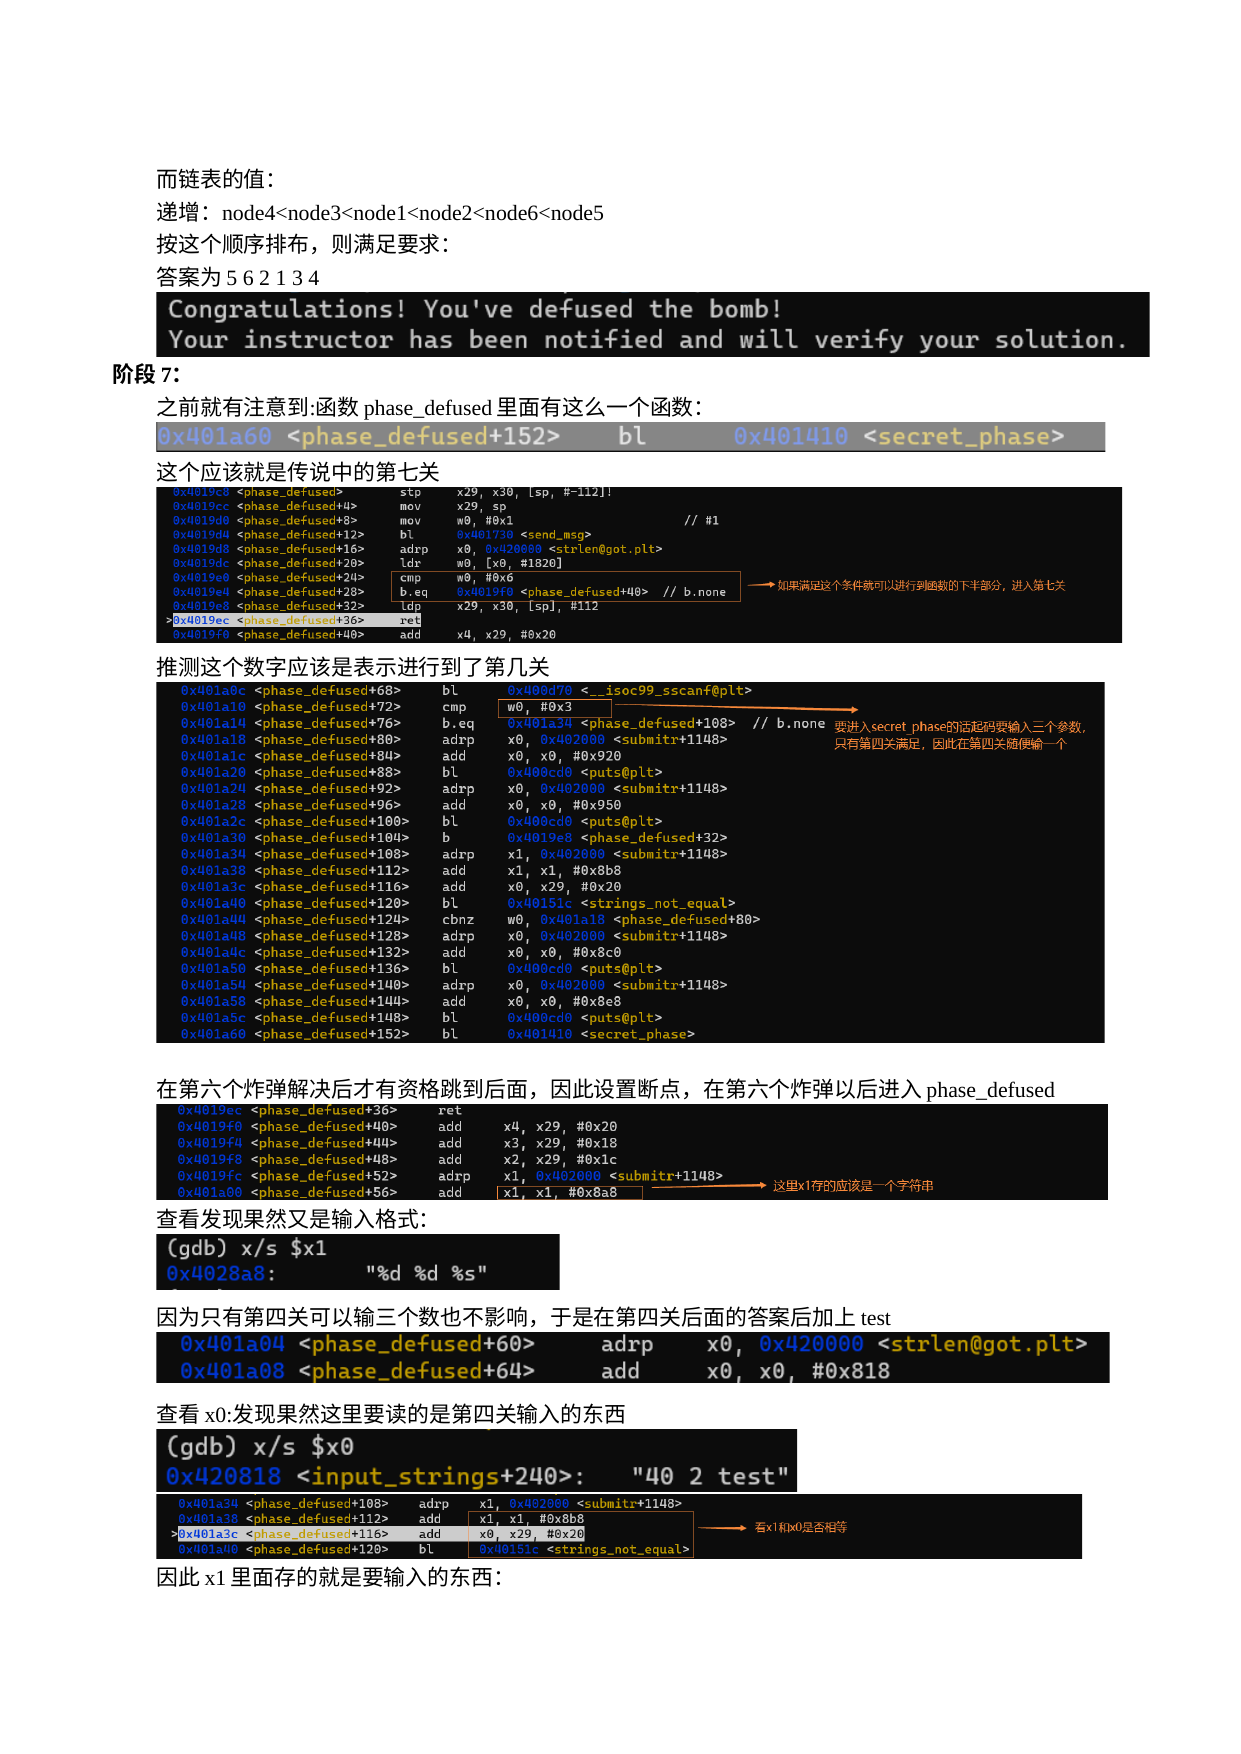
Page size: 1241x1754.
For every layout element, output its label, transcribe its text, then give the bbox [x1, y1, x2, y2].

text 在第六个炸弹解决后才有资格跳到后面，因此设置断点，在第六个炸弹以后进入phase_defused [112, 1072, 1128, 1104]
picture [156, 1234, 560, 1290]
text 这个应该就是传说中的第七关 [112, 454, 1128, 487]
text 阶段7： [112, 357, 1128, 389]
text 查看x0:发现果然这里要读的是第四关输入的东西 [112, 1397, 1128, 1429]
picture [156, 422, 1106, 452]
picture [156, 682, 1105, 1043]
picture [156, 1104, 1108, 1200]
picture [156, 487, 1123, 643]
picture [156, 1332, 1110, 1383]
picture [156, 292, 1150, 357]
picture [156, 1429, 798, 1492]
text 查看发现果然又是输入格式： [112, 1202, 1128, 1234]
text 答案为5 6 2 1 3 4 [112, 259, 1128, 292]
text 之前就有注意到:函数phase_defused里面有这么一个函数： [112, 389, 1128, 422]
text 因为只有第四关可以输三个数也不影响，于是在第四关后面的答案后加上test [112, 1299, 1128, 1332]
text 按这个顺序排布，则满足要求： [112, 227, 1128, 259]
text 递增：node4<node3<node1<node2<node6<node5 [112, 194, 1128, 227]
text 推测这个数字应该是表示进行到了第几关 [112, 649, 1128, 682]
text 因此x1里面存的就是要输入的东西： [112, 1559, 1128, 1592]
text 而链表的值： [156, 162, 1128, 194]
picture [156, 1494, 1083, 1559]
